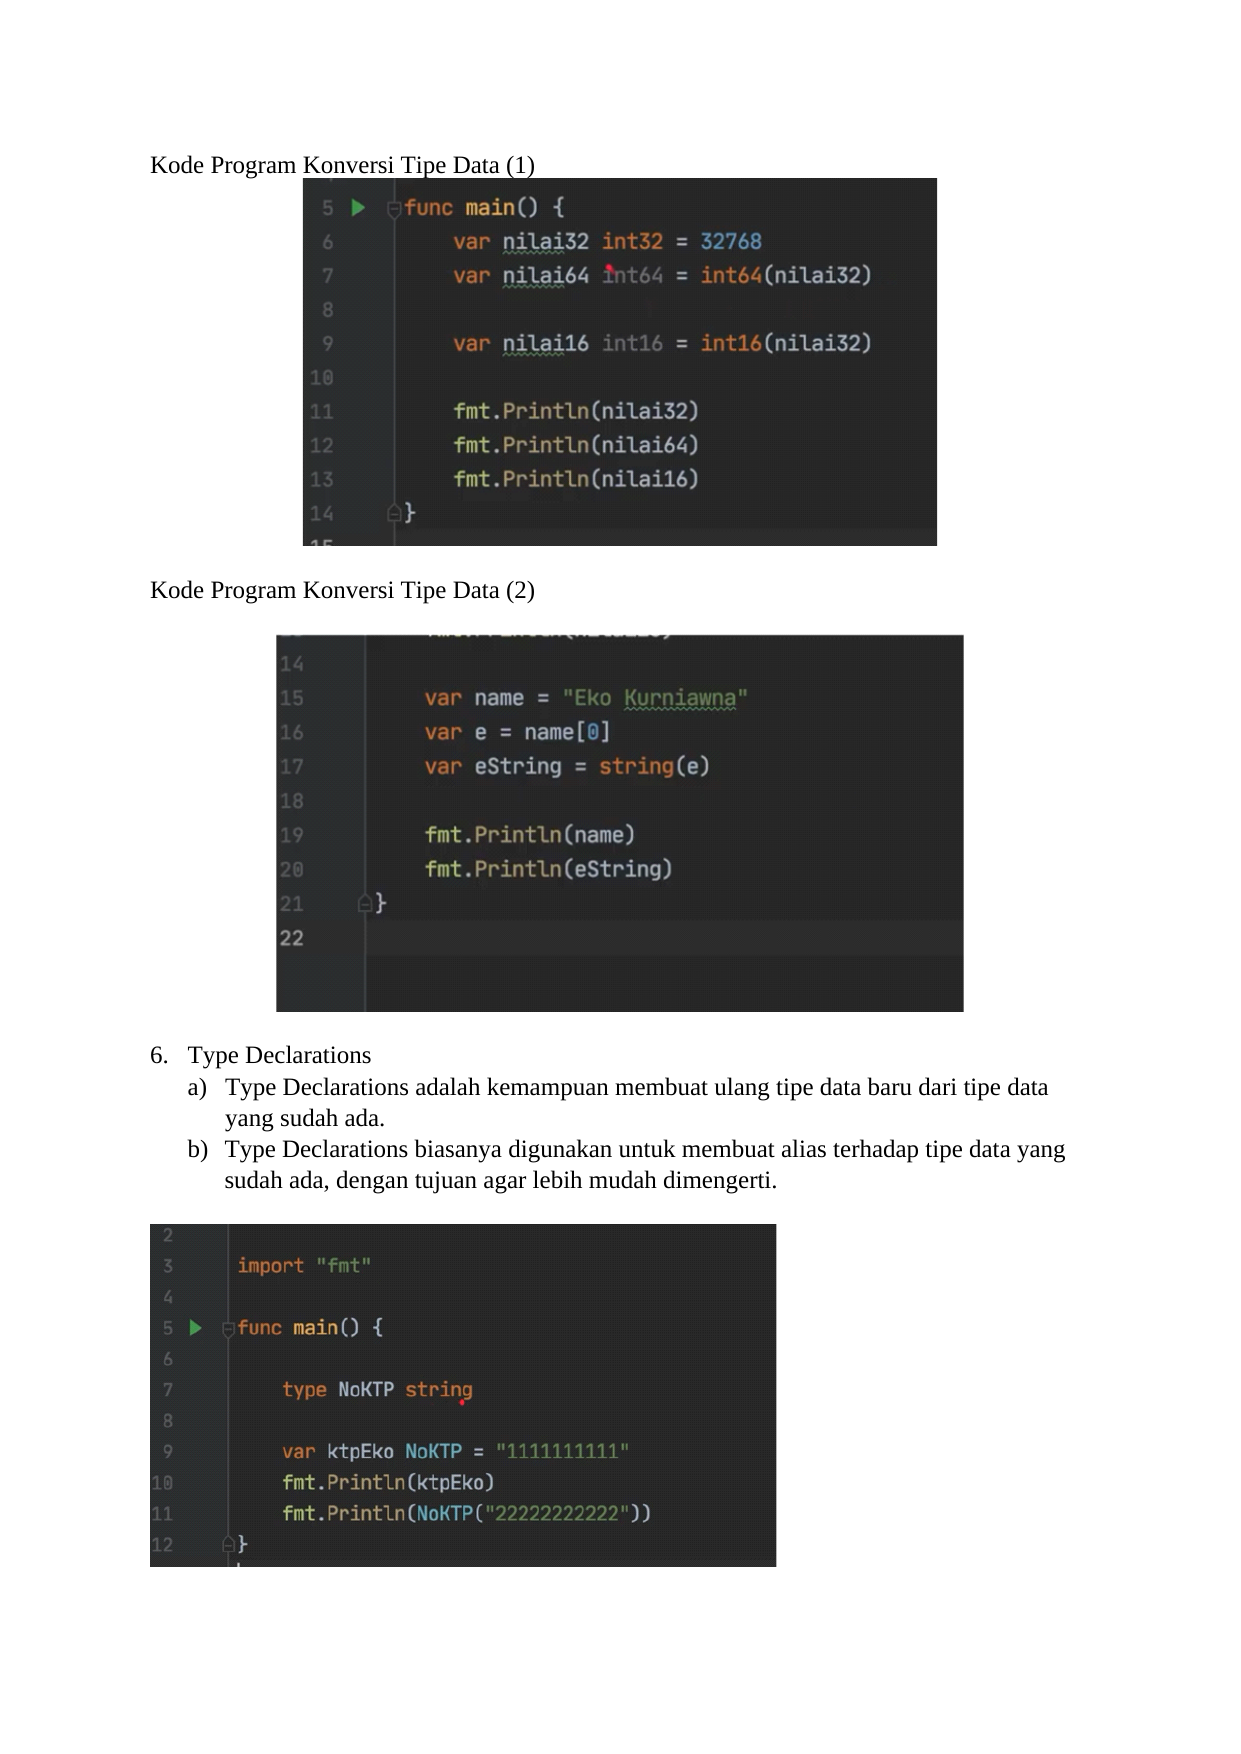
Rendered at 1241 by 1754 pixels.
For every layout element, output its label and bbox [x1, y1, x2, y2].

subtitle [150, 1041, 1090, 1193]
picture [302, 178, 938, 546]
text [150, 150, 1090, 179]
picture [276, 632, 964, 1012]
picture [150, 1224, 777, 1567]
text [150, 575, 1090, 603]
